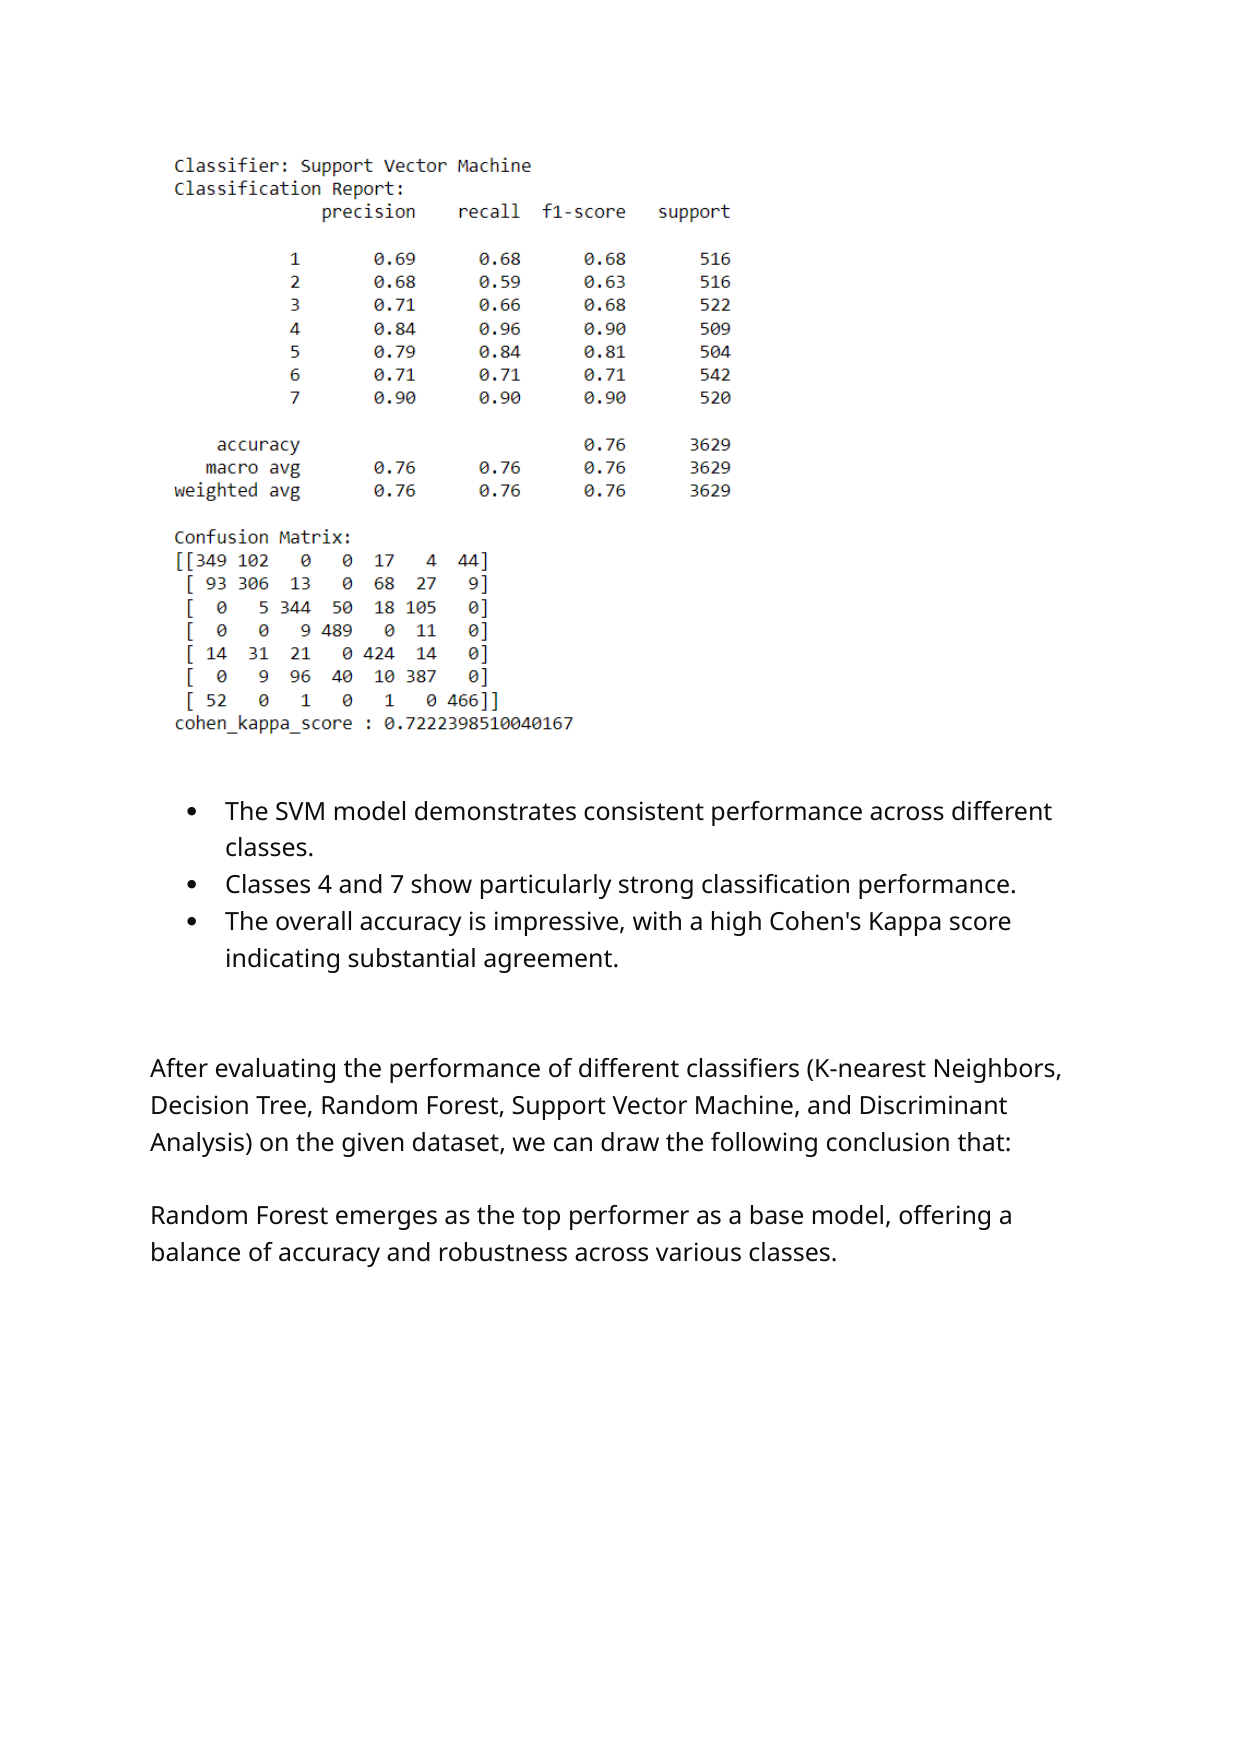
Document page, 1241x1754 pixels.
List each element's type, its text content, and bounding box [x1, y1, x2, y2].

list The SVM model demonstrates consistent performance across different classes. [187, 793, 1090, 864]
list The overall accuracy is impressive, with a high Cohen's Kappa score indicating substantial agreement. [187, 904, 1090, 974]
text Random Forest emerges as the top performer as a base model, offering a balance of accuracy and robustness across various classes. [150, 1198, 1090, 1269]
picture [150, 150, 901, 761]
list Classes 4 and 7 show particularly strong classification performance. [187, 867, 1090, 901]
text After evaluating the performance of different classifiers (K-nearest Neighbors, Decision Tree, Random Forest, Support Vector Machine, and Discriminant Analysis) on the given dataset, we can draw the following conclusion that: [150, 1051, 1090, 1158]
